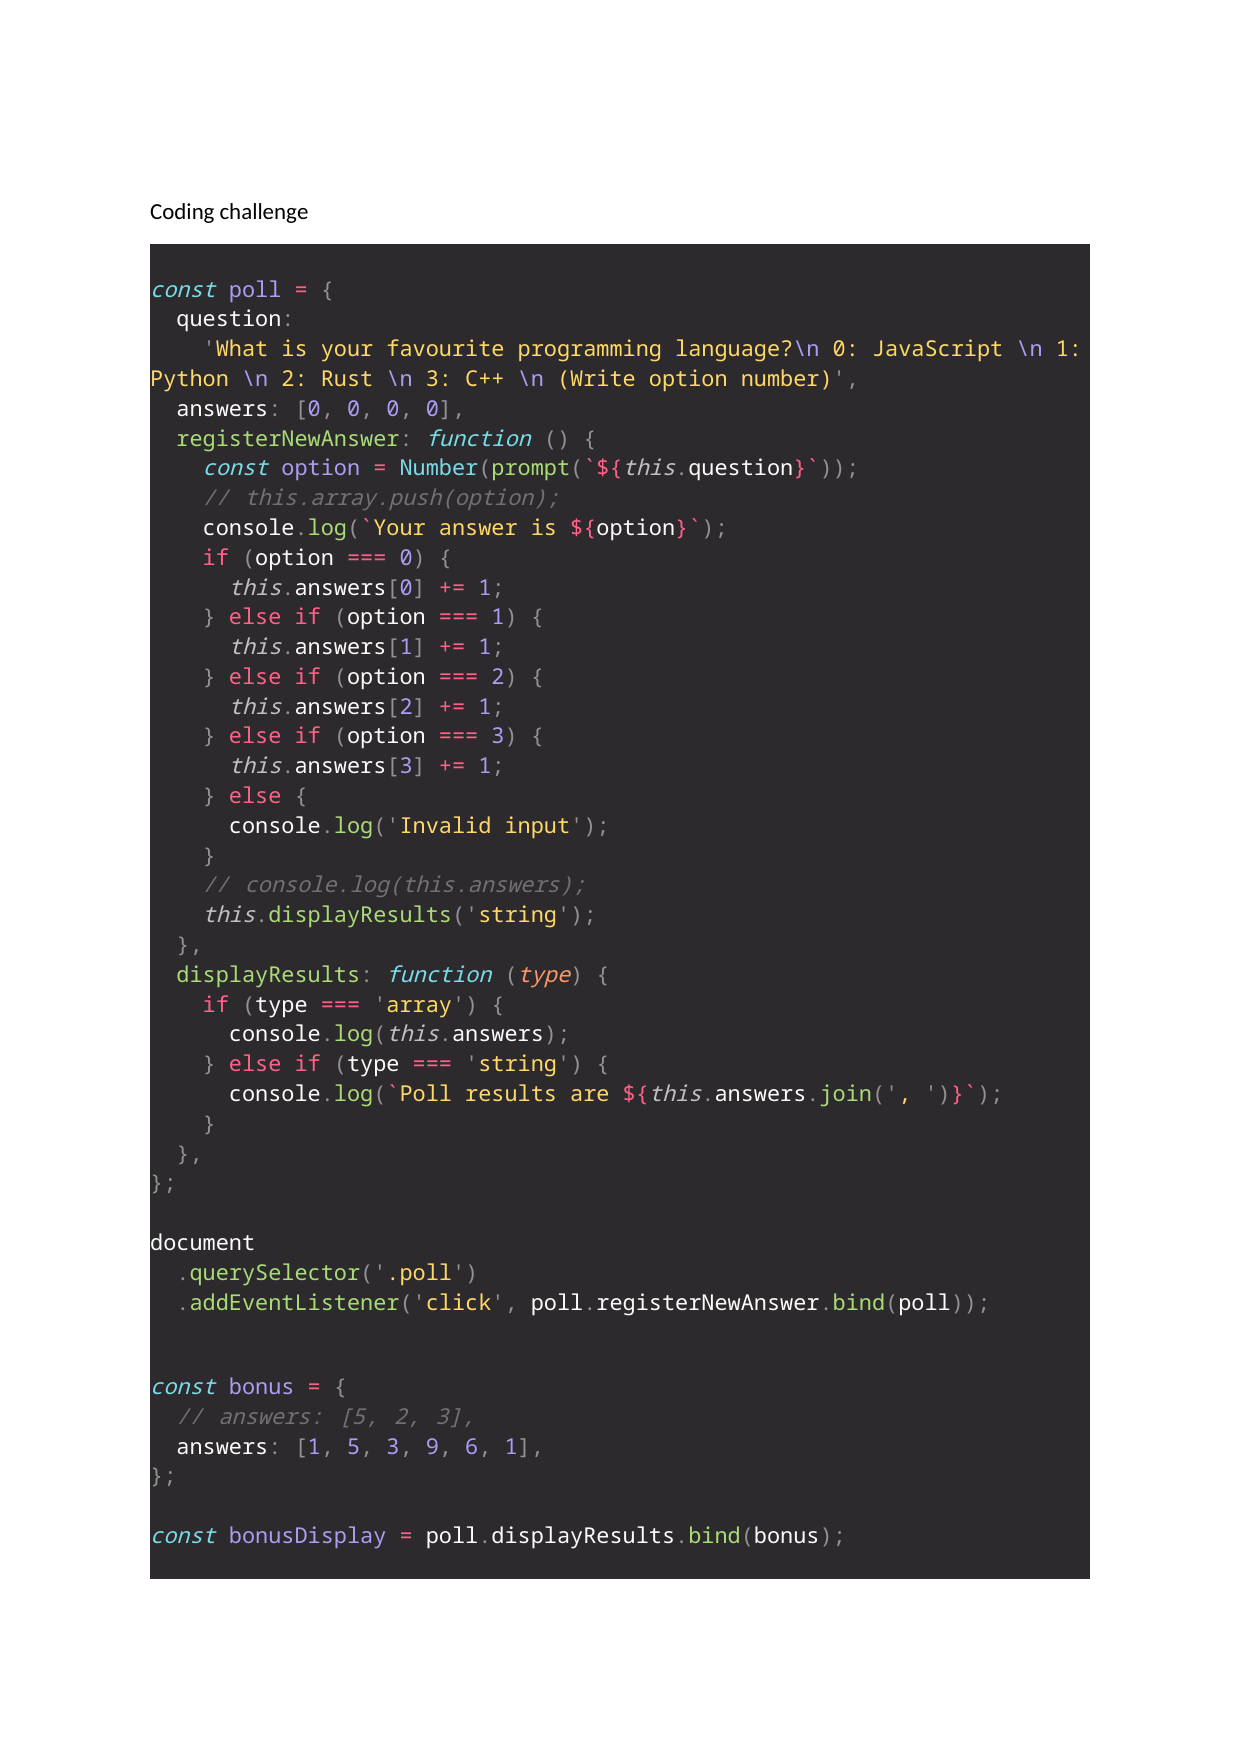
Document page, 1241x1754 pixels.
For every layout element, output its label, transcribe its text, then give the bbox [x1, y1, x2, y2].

text } else if (type === 'string') { [150, 1048, 1090, 1078]
text this.answers[3] += 1; [150, 750, 1090, 780]
text // console.log(this.answers); [150, 869, 1090, 899]
text } [150, 1108, 1090, 1137]
text this.answers[0] += 1; [150, 571, 1090, 601]
text console.log(`Poll results are ${this.answers.join(', ')}`); [150, 1078, 1090, 1108]
text }; [150, 1460, 1090, 1490]
text } [150, 839, 1090, 869]
text answers: [1, 5, 3, 9, 6, 1], [150, 1431, 1090, 1460]
text const poll = { [150, 273, 1090, 303]
text console.log('Invalid input'); [150, 810, 1090, 839]
text } else { [150, 780, 1090, 810]
text if (type === 'array') { [150, 988, 1090, 1018]
text }, [150, 929, 1090, 959]
text } else if (option === 1) { [150, 601, 1090, 631]
text answers: [0, 0, 0, 0], [150, 393, 1090, 422]
text registerNewAnswer: function () { [150, 422, 1090, 452]
text .querySelector('.poll') [150, 1257, 1090, 1286]
text const option = Number(prompt(`${this.question}`)); [150, 452, 1090, 482]
text 'What is your favourite programming language?\n 0: JavaScript \n 1: Python \n 2: Rust \n 3: C++ \n (Write option number)', [150, 333, 1090, 393]
text document [150, 1227, 1090, 1257]
text .addEventListener('click', poll.registerNewAnswer.bind(poll)); [150, 1286, 1090, 1316]
text this.displayResults('string'); [150, 899, 1090, 929]
text if (option === 0) { [150, 542, 1090, 571]
text this.answers[2] += 1; [150, 691, 1090, 720]
text console.log(`Your answer is ${option}`); [150, 512, 1090, 542]
text const bonus = { [150, 1371, 1090, 1401]
text }; [150, 1167, 1090, 1197]
text const bonusDisplay = poll.displayResults.bind(bonus); [150, 1520, 1090, 1550]
text // answers: [5, 2, 3], [150, 1401, 1090, 1431]
text question: [150, 303, 1090, 333]
text displayResults: function (type) { [150, 959, 1090, 988]
text console.log(this.answers); [150, 1018, 1090, 1048]
text this.answers[1] += 1; [150, 631, 1090, 661]
text } else if (option === 3) { [150, 720, 1090, 750]
text } else if (option === 2) { [150, 661, 1090, 691]
text }, [150, 1137, 1090, 1167]
text // this.array.push(option); [150, 482, 1090, 512]
text Coding challenge [150, 197, 1090, 225]
